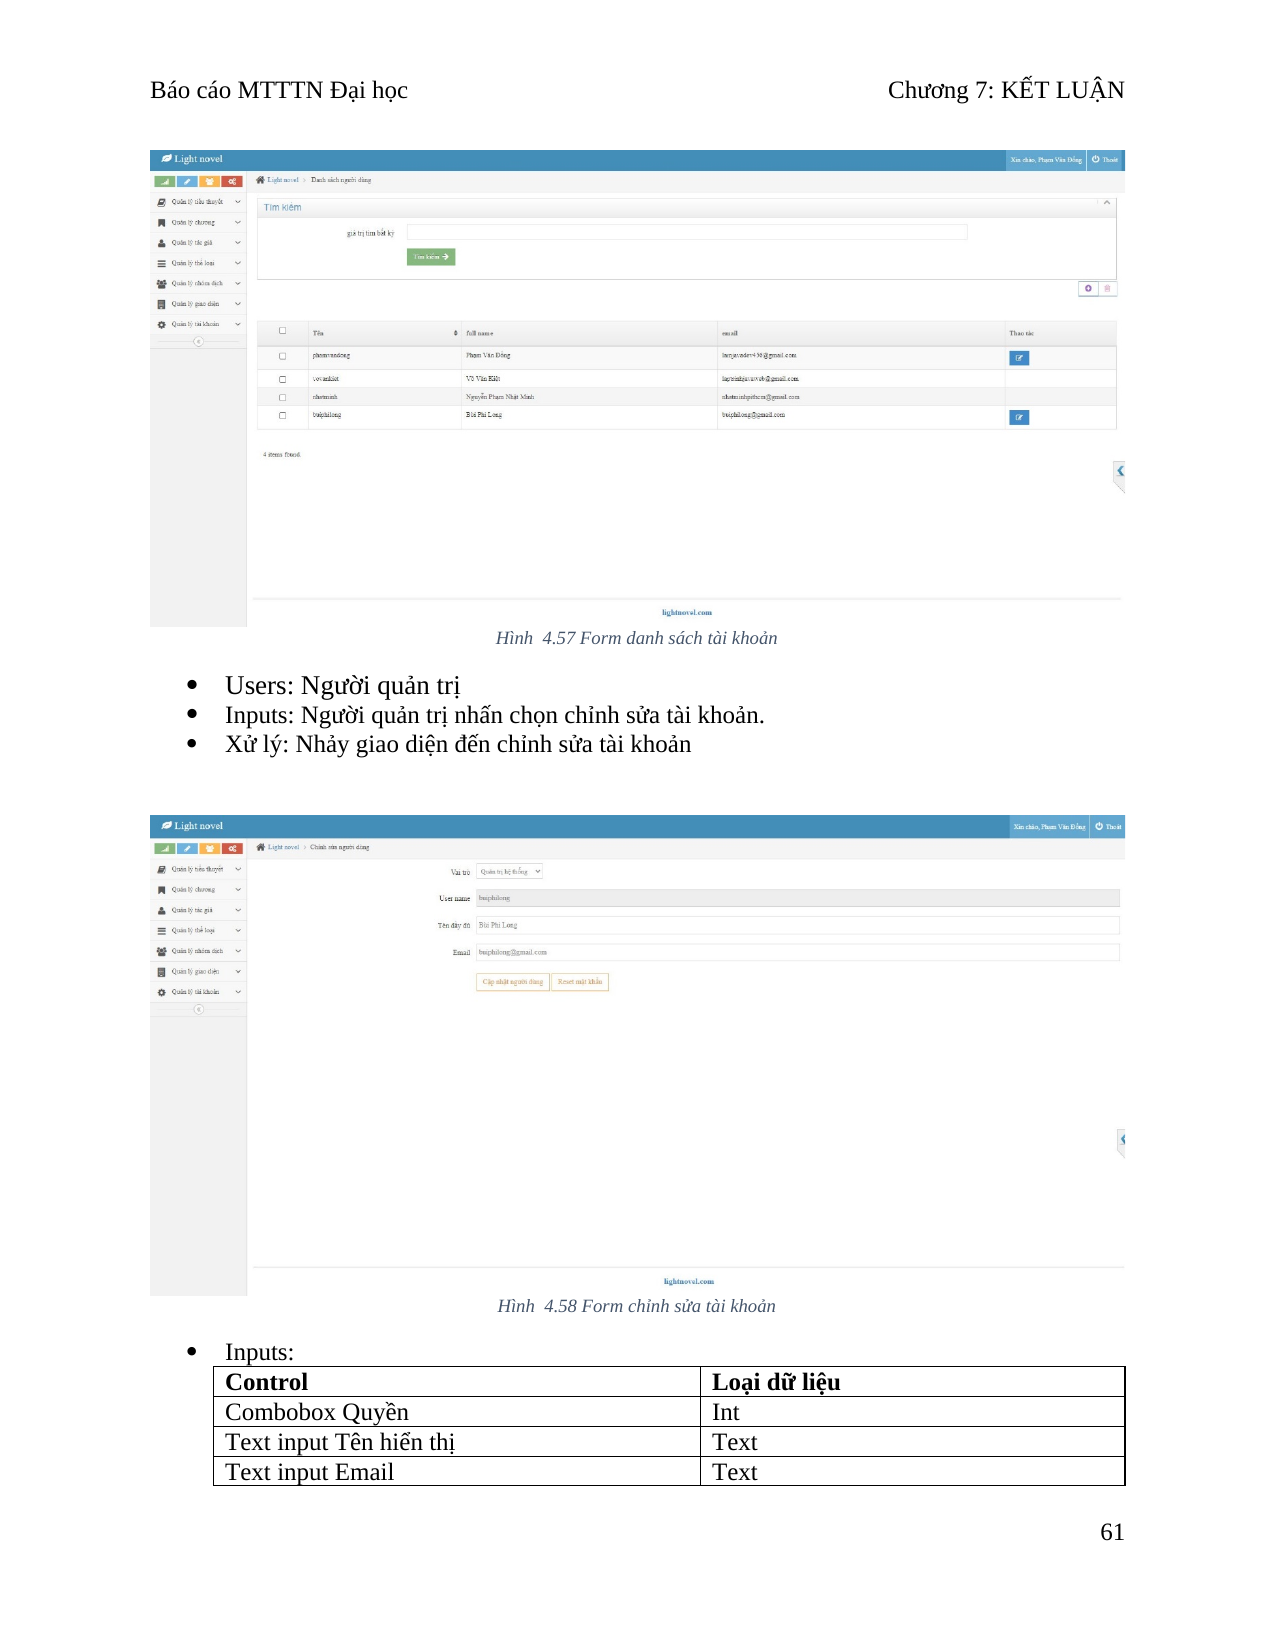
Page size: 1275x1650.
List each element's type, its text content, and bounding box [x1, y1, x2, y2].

table_cell Text [701, 1457, 1124, 1485]
list Inputs: Người quản trị nhấn chọn chỉnh sửa tài khoản. [187, 700, 1125, 729]
table_cell Int [701, 1397, 1124, 1426]
picture [150, 815, 1125, 1296]
table_cell Text input Tên hiển thị [214, 1427, 700, 1456]
table_header Loại dữ liệu [701, 1367, 1124, 1396]
table_cell Text input Email [214, 1457, 700, 1485]
list Users: Người quản trị [187, 669, 1125, 700]
picture [150, 150, 1125, 627]
table_header Control [214, 1367, 700, 1396]
table_cell Combobox Quyền [214, 1397, 700, 1426]
list Xử lý: Nhảy giao diện đến chỉnh sửa tài khoản [187, 729, 1125, 758]
list Inputs: [187, 1337, 1125, 1366]
table_cell Text [701, 1427, 1124, 1456]
